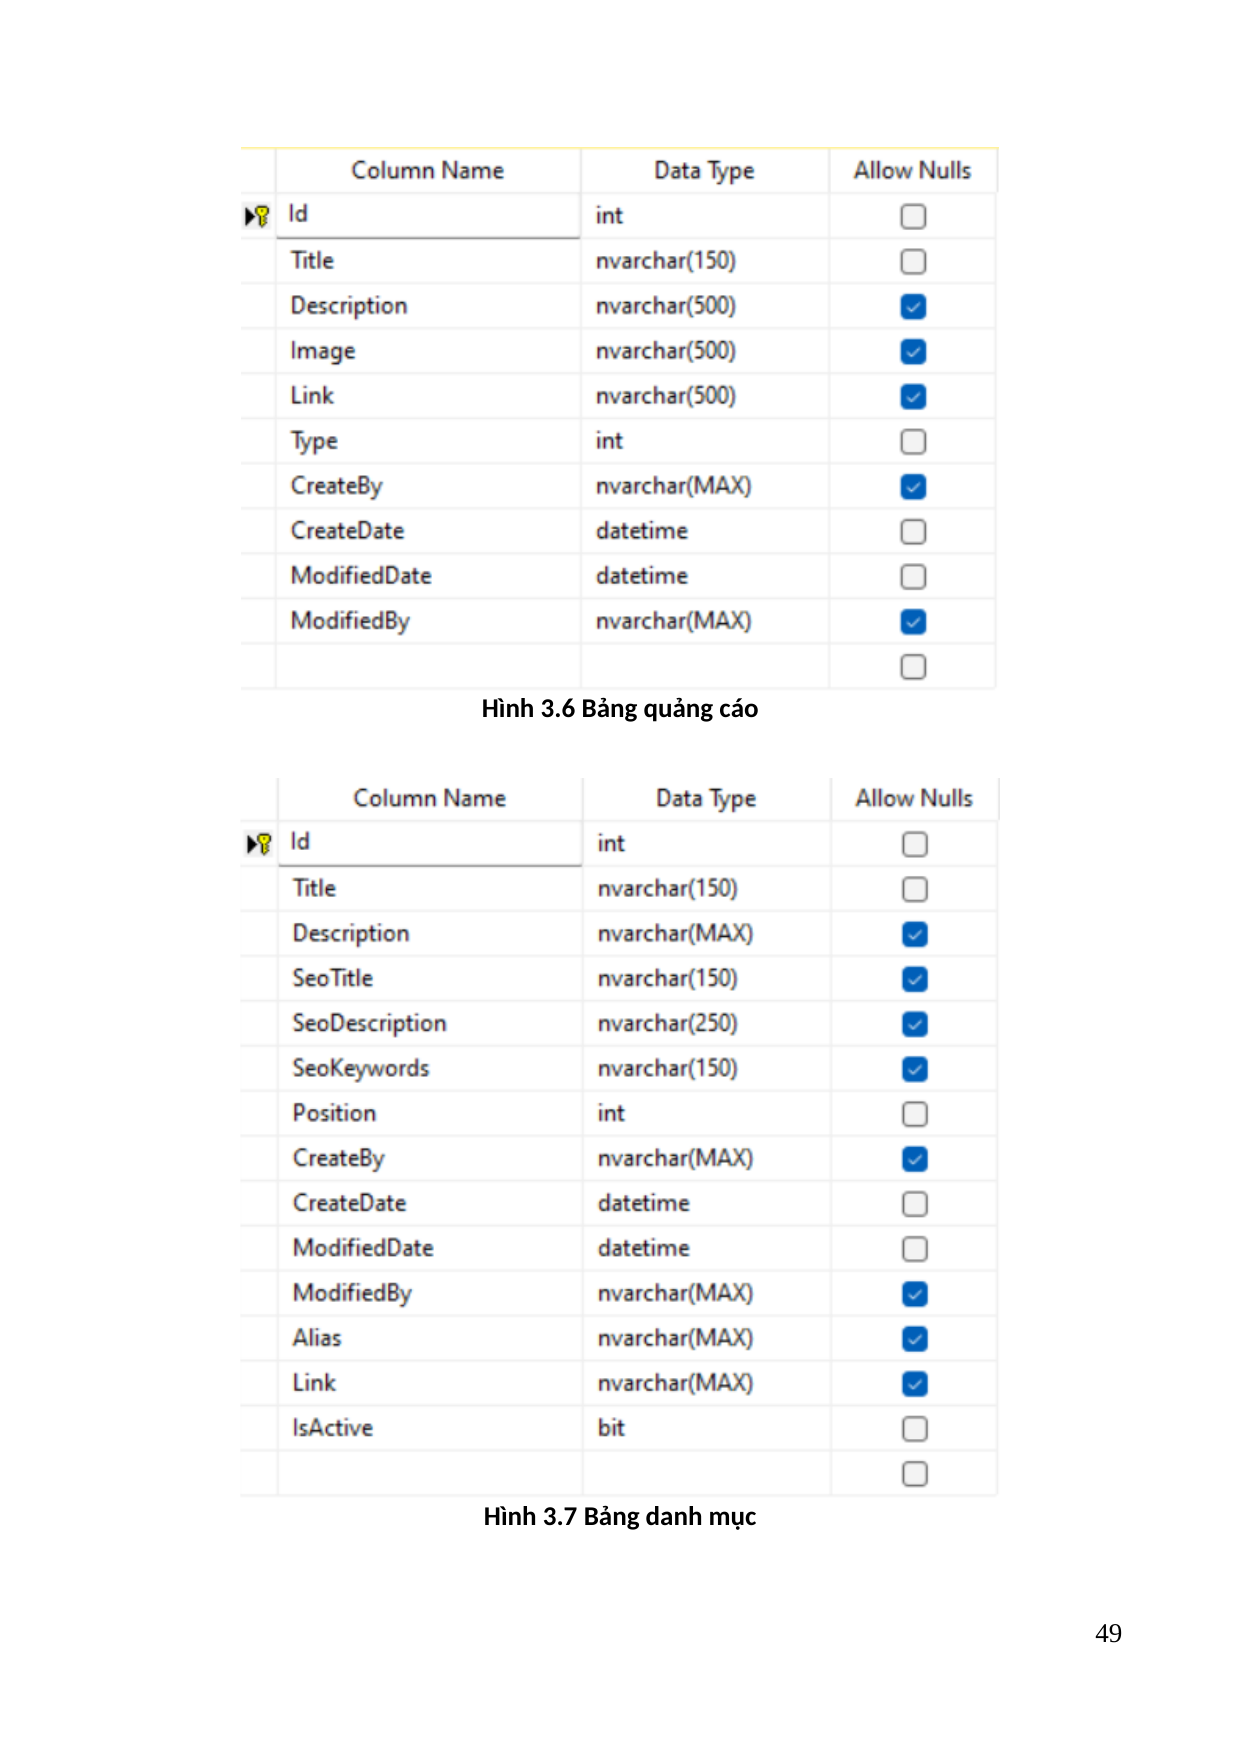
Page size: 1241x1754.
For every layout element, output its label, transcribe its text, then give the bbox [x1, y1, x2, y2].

text Hình 3.7 Bảng danh mục [118, 1499, 1122, 1532]
picture [240, 778, 1000, 1499]
picture [241, 147, 999, 692]
text Hình 3.6 Bảng quảng cáo [118, 692, 1122, 724]
